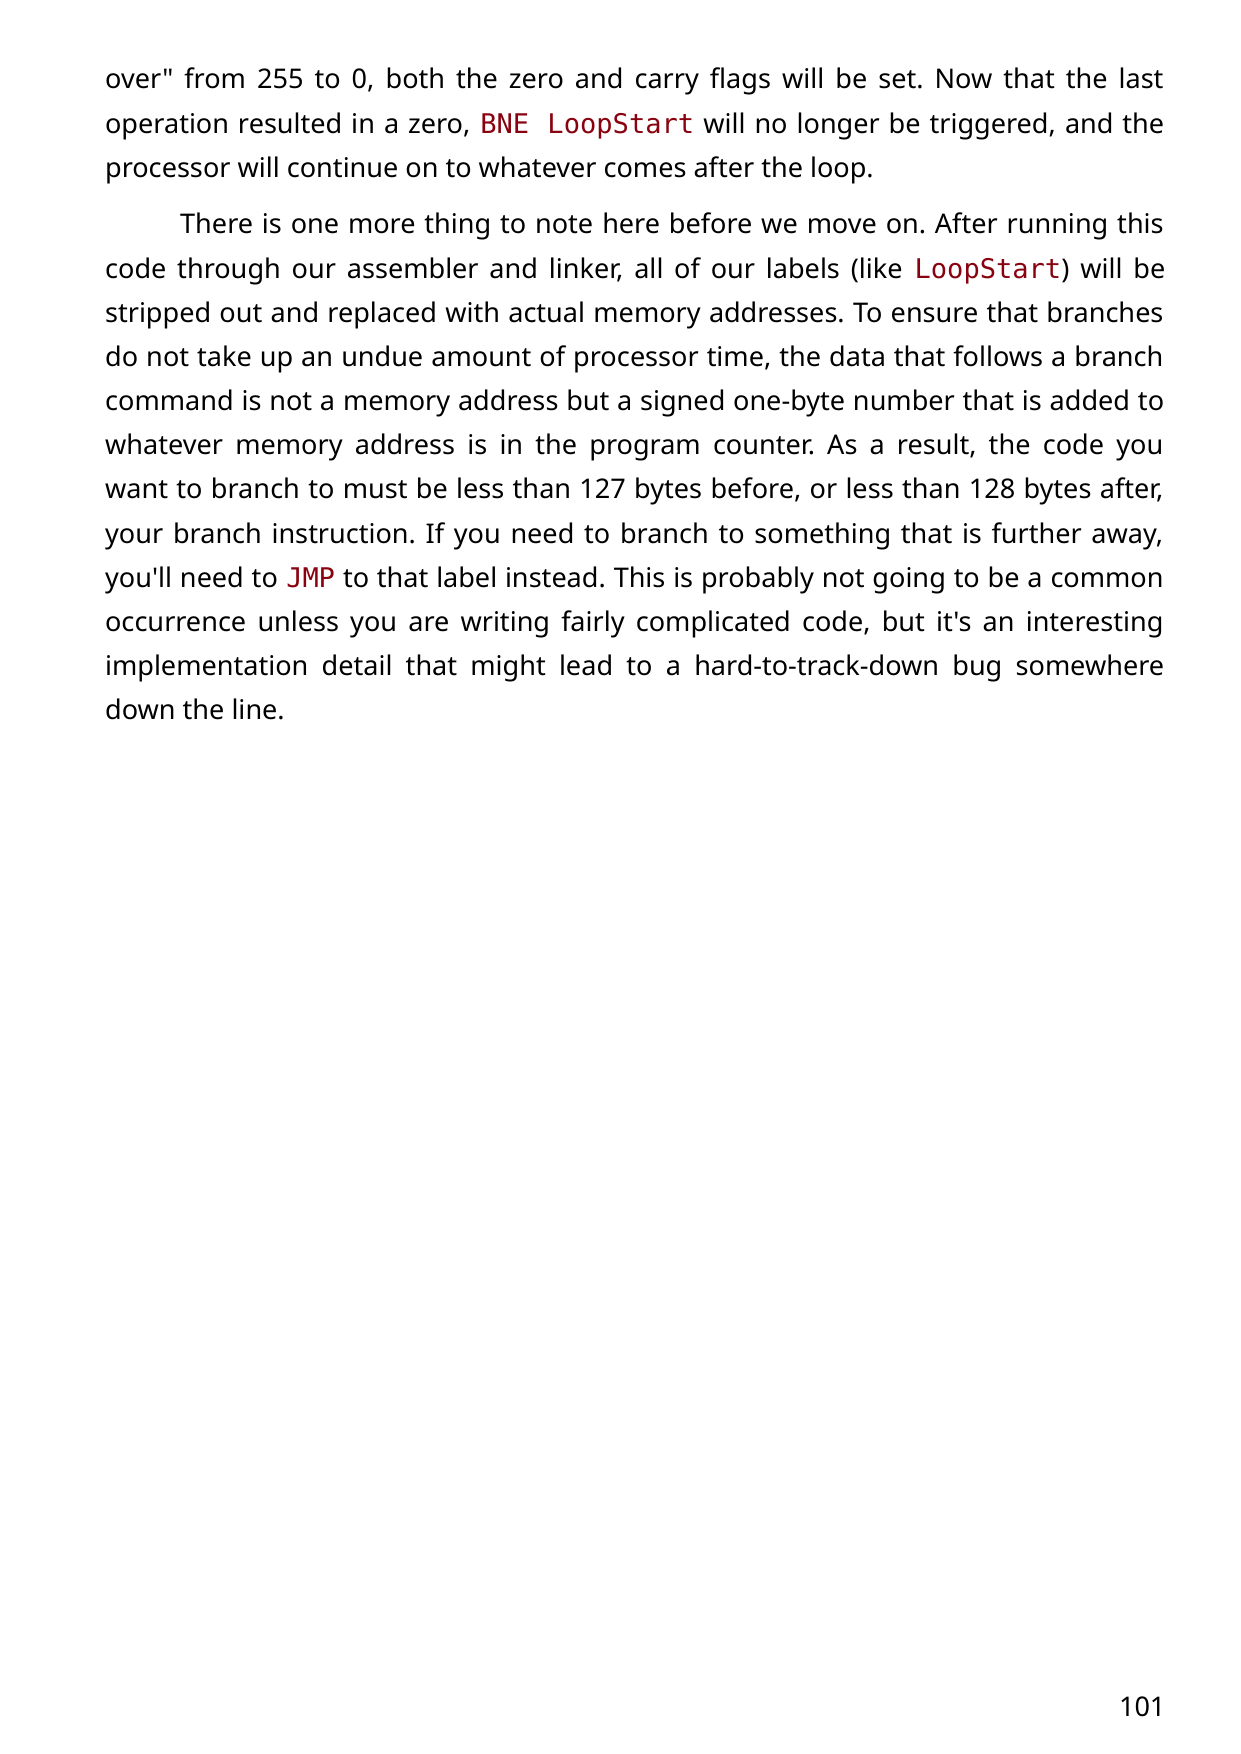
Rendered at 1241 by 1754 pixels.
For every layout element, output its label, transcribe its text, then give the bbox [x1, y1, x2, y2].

text There is one more thing to note here before we move on. After running this code through our assembler and linker, all of our labels (like LoopStart) will be stripped out and replaced with actual memory addresses. To ensure that branches do not take up an undue amount of processor time, the data that follows a branch command is not a memory address but a signed one-byte number that is added to whatever memory address is in the program counter. As a result, the code you want to branch to must be less than 127 bytes before, or less than 128 bytes after, your branch instruction. If you need to branch to something that is further away, you'll need to JMP to that label instead. This is probably not going to be a common occurrence unless you are writing fairly complicated code, but it's an interesting implementation detail that might lead to a hard-to-track-down bug somewhere down the line. [105, 205, 1165, 728]
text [105, 60, 1165, 185]
